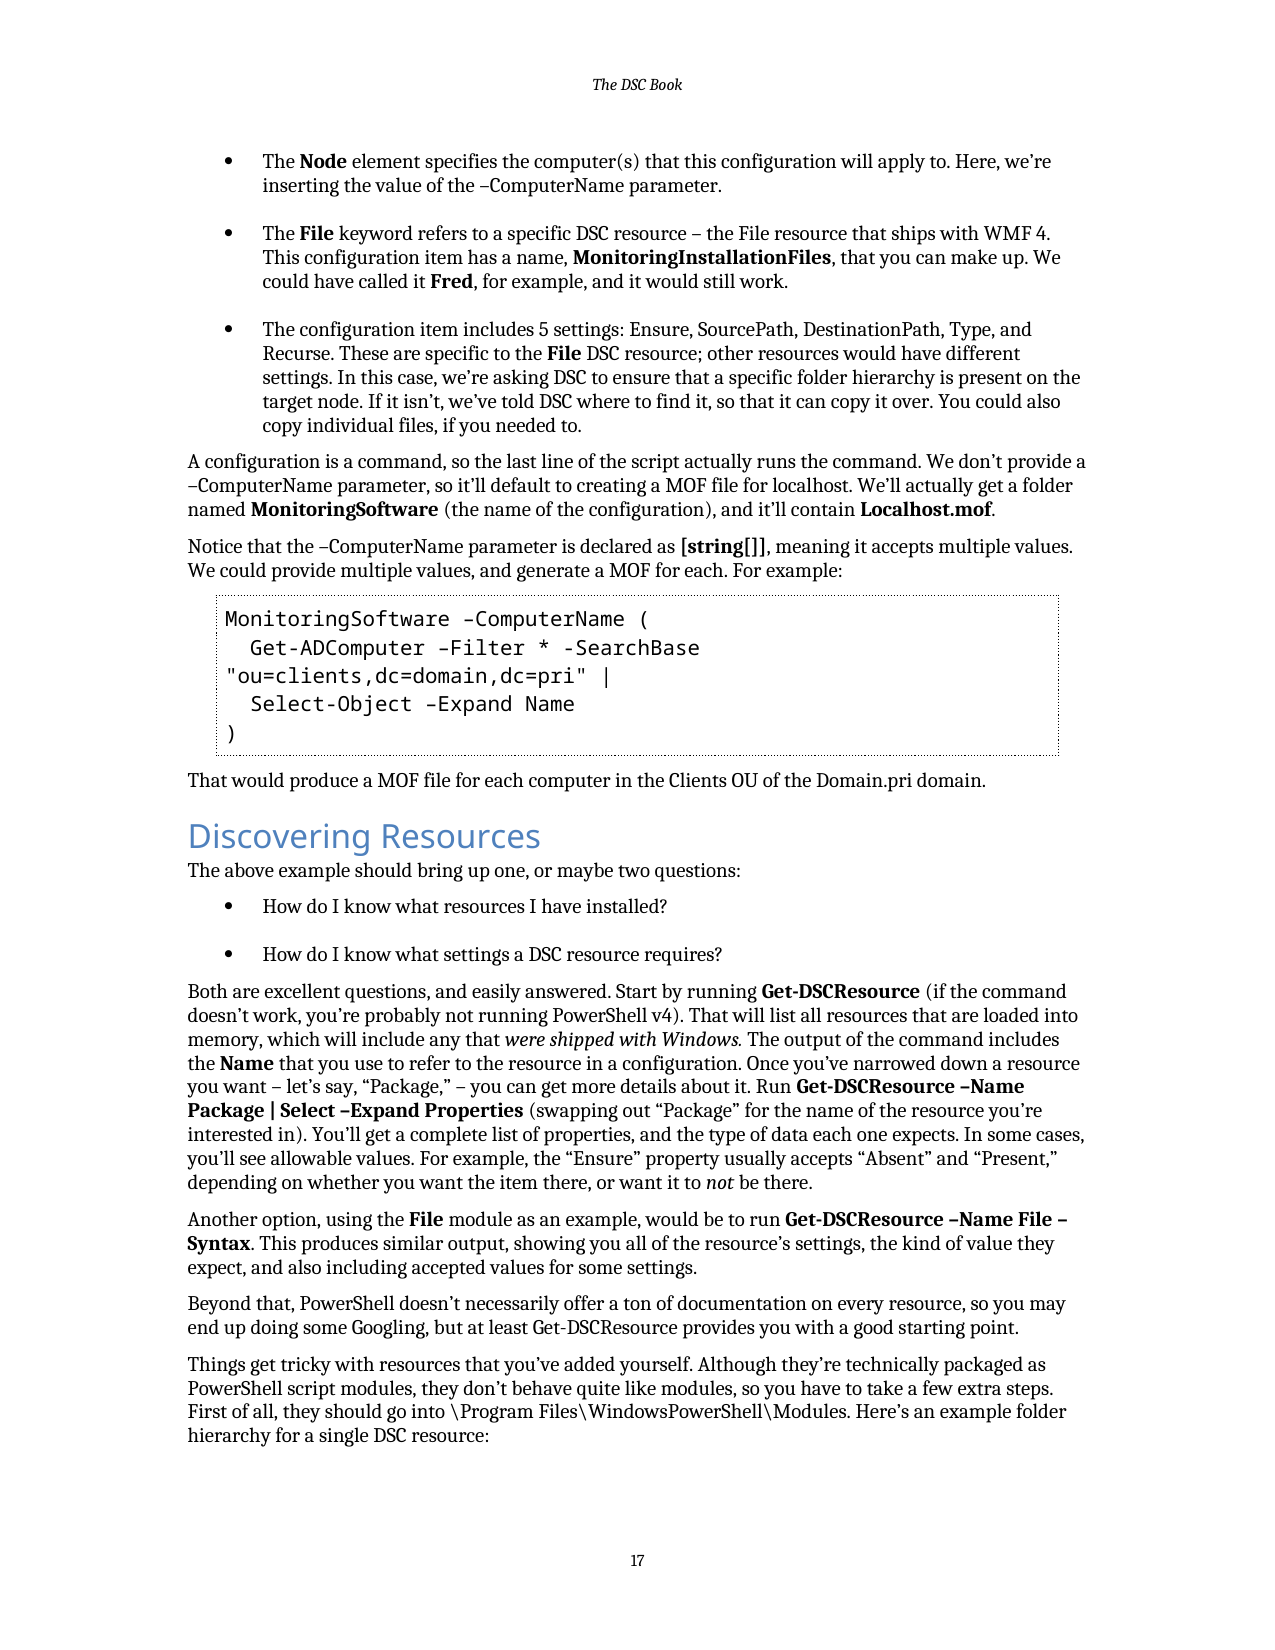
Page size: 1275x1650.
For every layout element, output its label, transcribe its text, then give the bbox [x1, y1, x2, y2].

text Both are excellent questions, and easily answered. Start by running Get-DSCResource (if the command doesn’t work, you’re probably not running PowerShell v4). That will list all resources that are loaded into memory, which will include any that were shipped with Windows. The output of the command includes the Name that you use to refer to the resource in a configuration. Once you’ve narrowed down a resource you want – let’s say, “Package,” – you can get more details about it. Run Get-DSCResource –Name Package | Select –Expand Properties (swapping out “Package” for the name of the resource you’re interested in). You’ll get a complete list of properties, and the type of data each one expects. In some cases, you’ll see allowable values. For example, the “Ensure” property usually accepts “Absent” and “Present,” depending on whether you want the item there, or want it to not be there. [187, 979, 1087, 1195]
text Get-ADComputer –Filter * -SearchBase "ou=clients,dc=domain,dc=pri" | [216, 623, 1059, 680]
text That would produce a MOF file for each computer in the Clients OU of the Domain.pri domain. [187, 768, 1087, 792]
text MonitoringSoftware –ComputerName ( [216, 595, 1059, 623]
text A configuration is a command, so the last line of the script actually runs the command. We don’t provide a –ComputerName parameter, so it’ll default to creating a MOF file for localhost. We’ll actually get a folder named MonitoringSoftware (the name of the configuration), and it’ll contain Localhost.mof. [187, 450, 1087, 522]
list The configuration item includes 5 settings: Ensure, SourcePath, DestinationPath, Type, and Recurse. These are specific to the File DSC resource; other resources would have different settings. In this case, we’re asking DSC to ensure that a specific folder hierarchy is present on the target node. If it isn’t, we’ve told DSC where to find it, so that it can copy it over. You could also copy individual files, if you needed to. [225, 318, 1087, 437]
text Notice that the –ComputerName parameter is declared as [string[]], meaning it accepts multiple values. We could provide multiple values, and generate a MOF for each. For example: [187, 534, 1087, 582]
list The File keyword refers to a specific DSC resource – the File resource that ships with WMF 4. This configuration item has a name, MonitoringInstallationFiles, that you can make up. We could have called it Fred, for example, and it would still work. [225, 222, 1087, 318]
list How do I know what resources I have installed? [225, 895, 1087, 943]
text Beyond that, PowerShell doesn’t necessarily offer a ton of documentation on every resource, so you may end up doing some Googling, but at least Get-DSCResource provides you with a good starting point. [187, 1292, 1087, 1340]
text Things get tricky with resources that you’ve added yourself. Although they’re technically packaged as PowerShell script modules, they don’t behave quite like modules, so you have to take a few extra steps. First of all, they should go into \Program Files\WindowsPowerShell\Modules. Here’s an example folder hierarchy for a single DSC resource: [187, 1352, 1087, 1448]
list How do I know what settings a DSC resource requires? [225, 943, 1087, 967]
text The above example should bring up one, or maybe two questions: [187, 858, 1087, 882]
list The Node element specifies the computer(s) that this configuration will apply to. Here, we’re inserting the value of the –ComputerName parameter. [225, 150, 1087, 222]
text Select-Object –Expand Name ) [216, 680, 1059, 756]
text Another option, using the File module as an example, would be to run Get-DSCResource –Name File –Syntax. This produces similar output, showing you all of the resource’s settings, the kind of value they expect, and also including accepted values for some settings. [187, 1207, 1087, 1279]
subtitle Discovering Resources [187, 813, 1087, 858]
